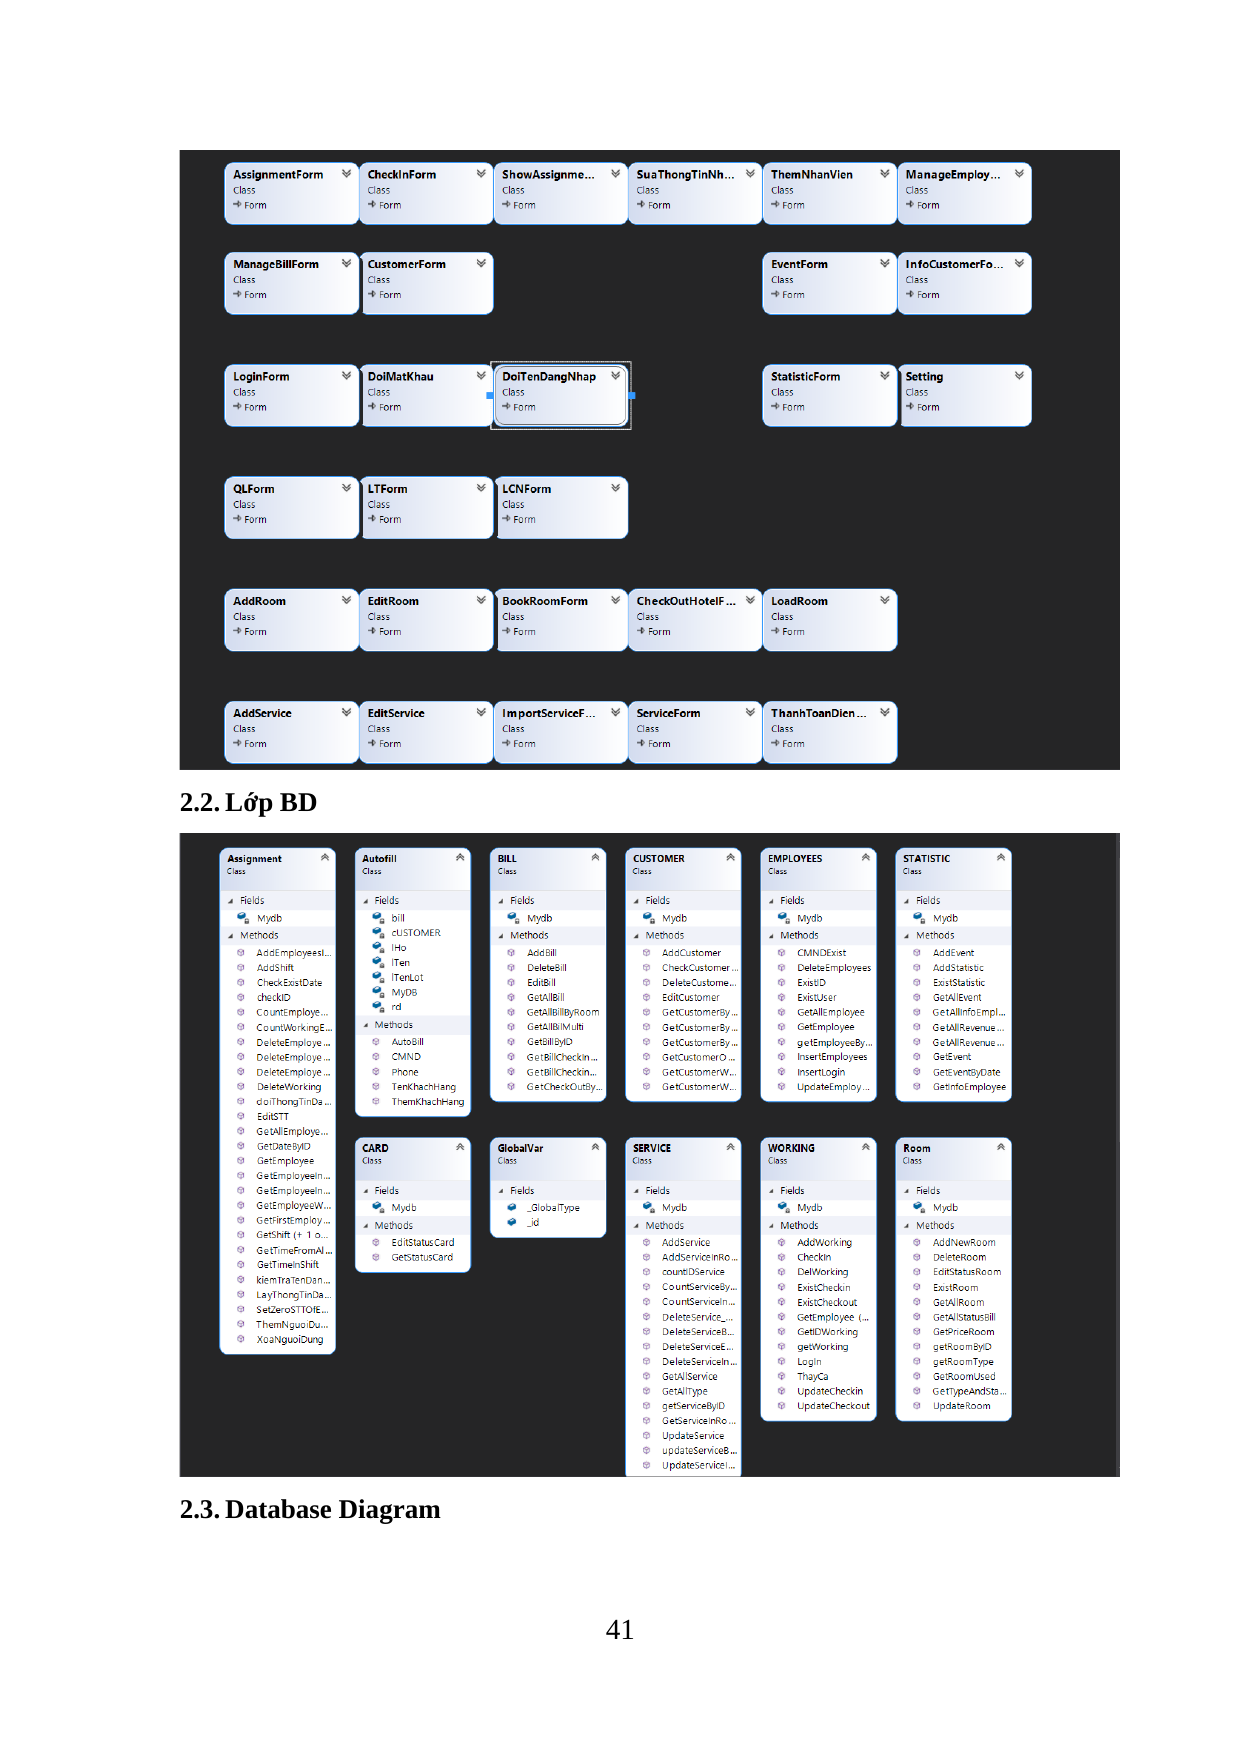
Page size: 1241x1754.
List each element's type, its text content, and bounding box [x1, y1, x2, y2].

list Database Diagram [150, 1493, 1090, 1525]
picture [179, 150, 1120, 770]
picture [179, 833, 1120, 1477]
list Lớp BD [150, 787, 1090, 818]
